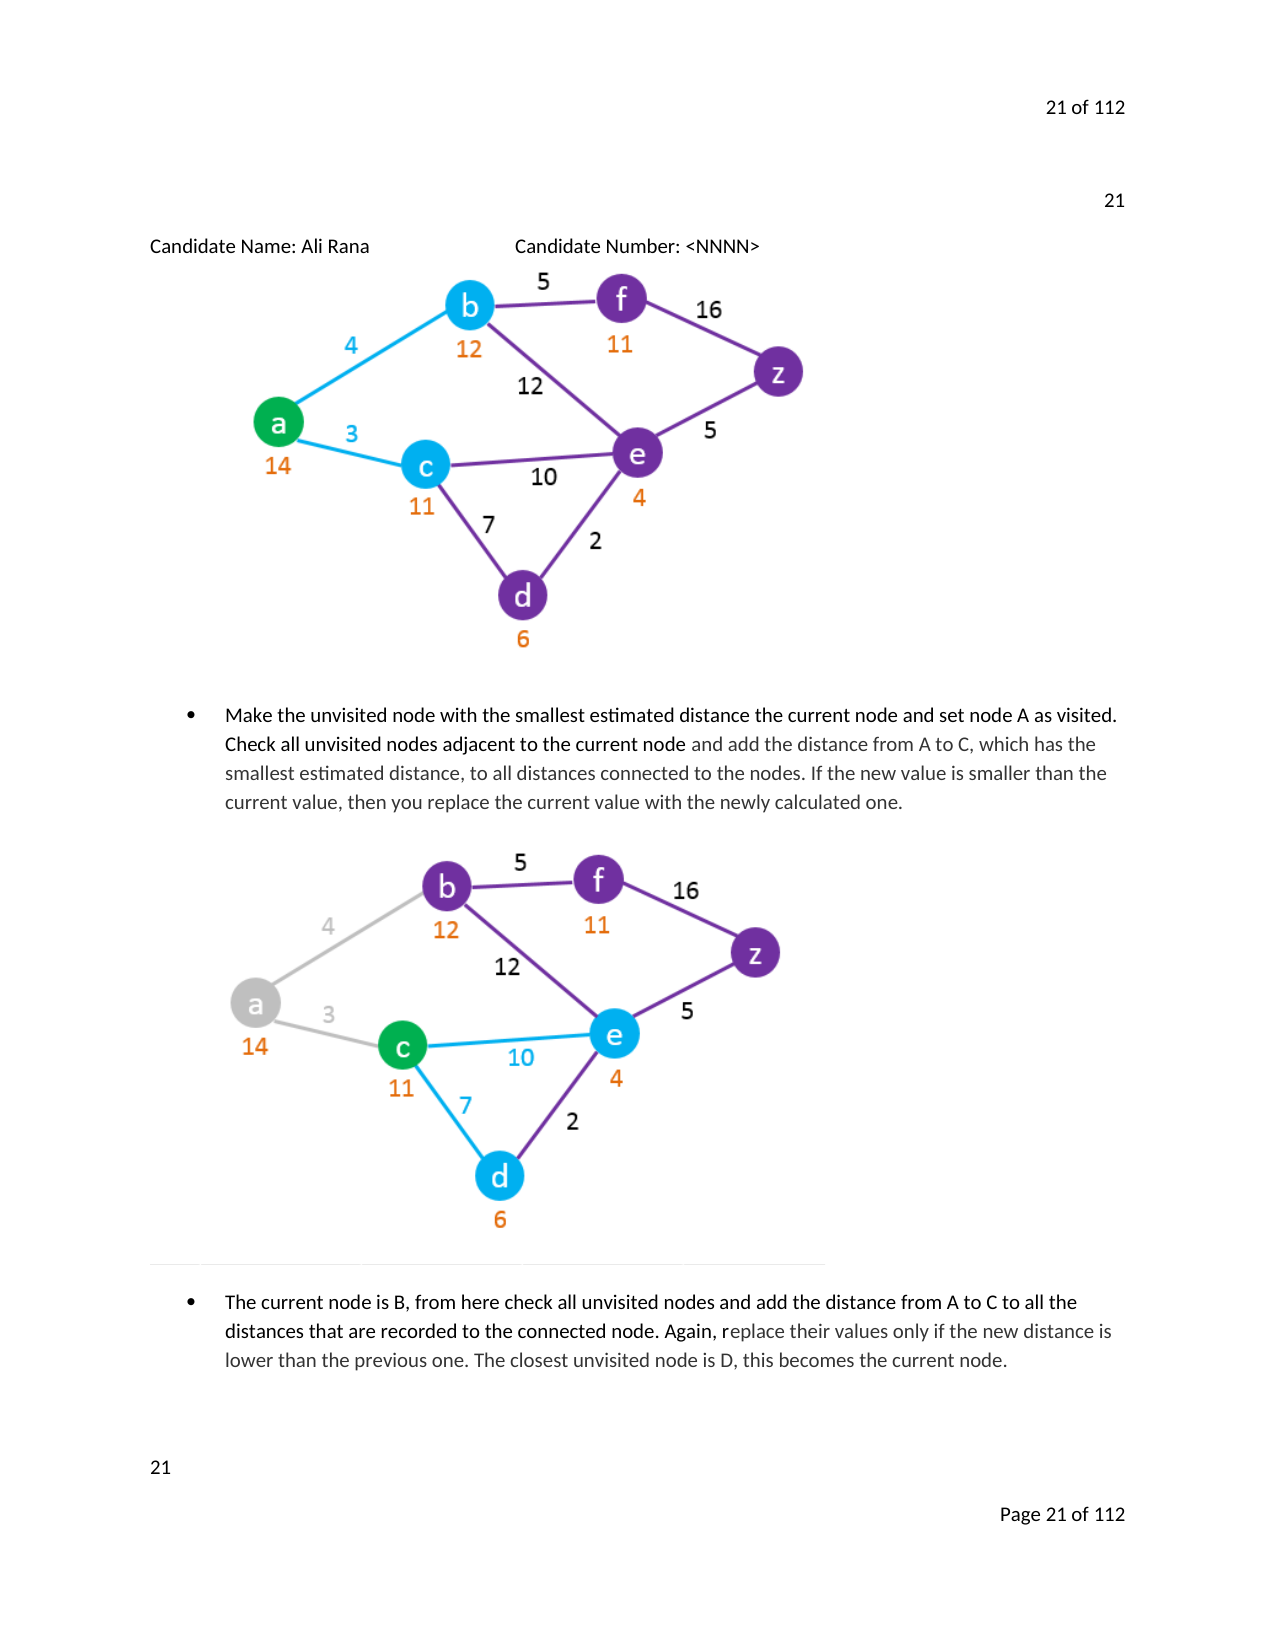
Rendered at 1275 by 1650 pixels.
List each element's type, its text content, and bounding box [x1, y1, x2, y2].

picture [150, 258, 838, 678]
list Make the unvisited node with the smallest estimated distance the current node and set node A as visited. Check all unvisited nodes adjacent to the current node and add the distance from A to C, which has the smallest estimated distance, to all distances connected to the nodes. If the new value is smaller than the current value, then you replace the current value with the newly calculated one. [187, 702, 1125, 815]
picture [150, 839, 826, 1265]
list The current node is B, from here check all unvisited nodes and add the distance from A to C to all the distances that are recorded to the connected node. Again, replace their values only if the new distance is lower than the previous one. The closest unvisited node is D, this becomes the current node. [187, 1289, 1125, 1373]
